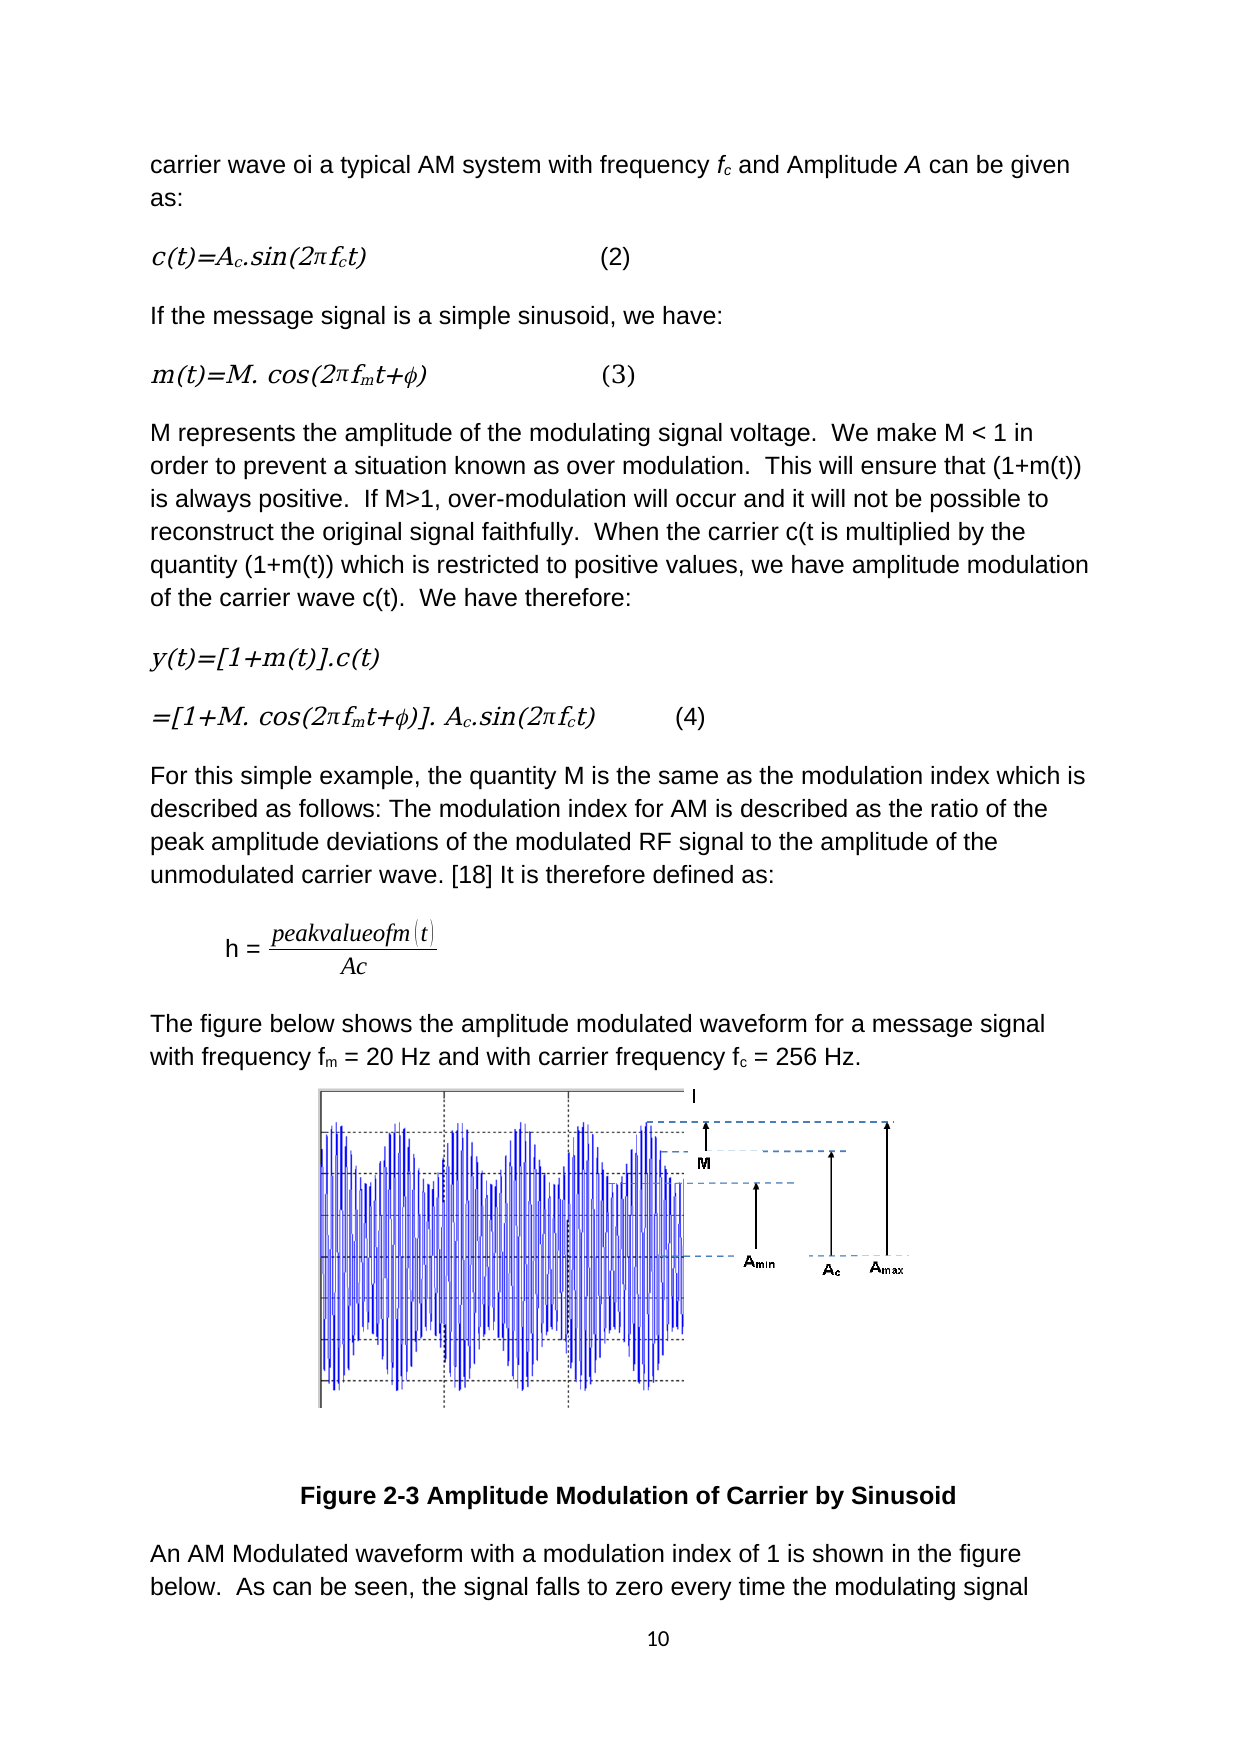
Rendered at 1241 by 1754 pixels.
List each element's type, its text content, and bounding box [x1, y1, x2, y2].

text The figure below shows the amplitude modulated waveform for a message signal with frequency fm = 20 Hz and with carrier frequency fc = 256 Hz. [150, 1009, 1090, 1071]
picture [317, 1083, 917, 1408]
text h = [150, 918, 1090, 980]
text =[1+M. cos(2fmt+)]. Ac.sin(2fct) (4) [150, 701, 1090, 731]
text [150, 1539, 1090, 1601]
text y(t)=[1+m(t)].c(t) [150, 641, 1090, 671]
text Figure 2-3 Amplitude Modulation of Carrier by Sinusoid [225, 1481, 1090, 1510]
text M represents the amplitude of the modulating signal voltage. We make M < 1 in order to prevent a situation known as over modulation. This will ensure that (1+m(t)) is always positive. If M>1, over-modulation will occur and it will not be possible to reconstruct the original signal faithfully. When the carrier c(t is multiplied by the quantity (1+m(t)) which is restricted to positive values, we have amplitude modulation of the carrier wave c(t). We have therefore: [150, 418, 1090, 612]
text c(t)=Ac.sin(2fct) (2) [150, 241, 1090, 271]
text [150, 150, 1090, 212]
text If the message signal is a simple sinusoid, we have: [150, 301, 1090, 329]
text m(t)=M. cos(2fmt+) (3) [150, 359, 1090, 389]
text For this simple example, the quantity M is the same as the modulation index which is described as follows: The modulation index for AM is described as the ratio of the peak amplitude deviations of the modulated RF signal to the amplitude of the unmodulated carrier wave. [18] It is therefore defined as: [150, 761, 1090, 888]
